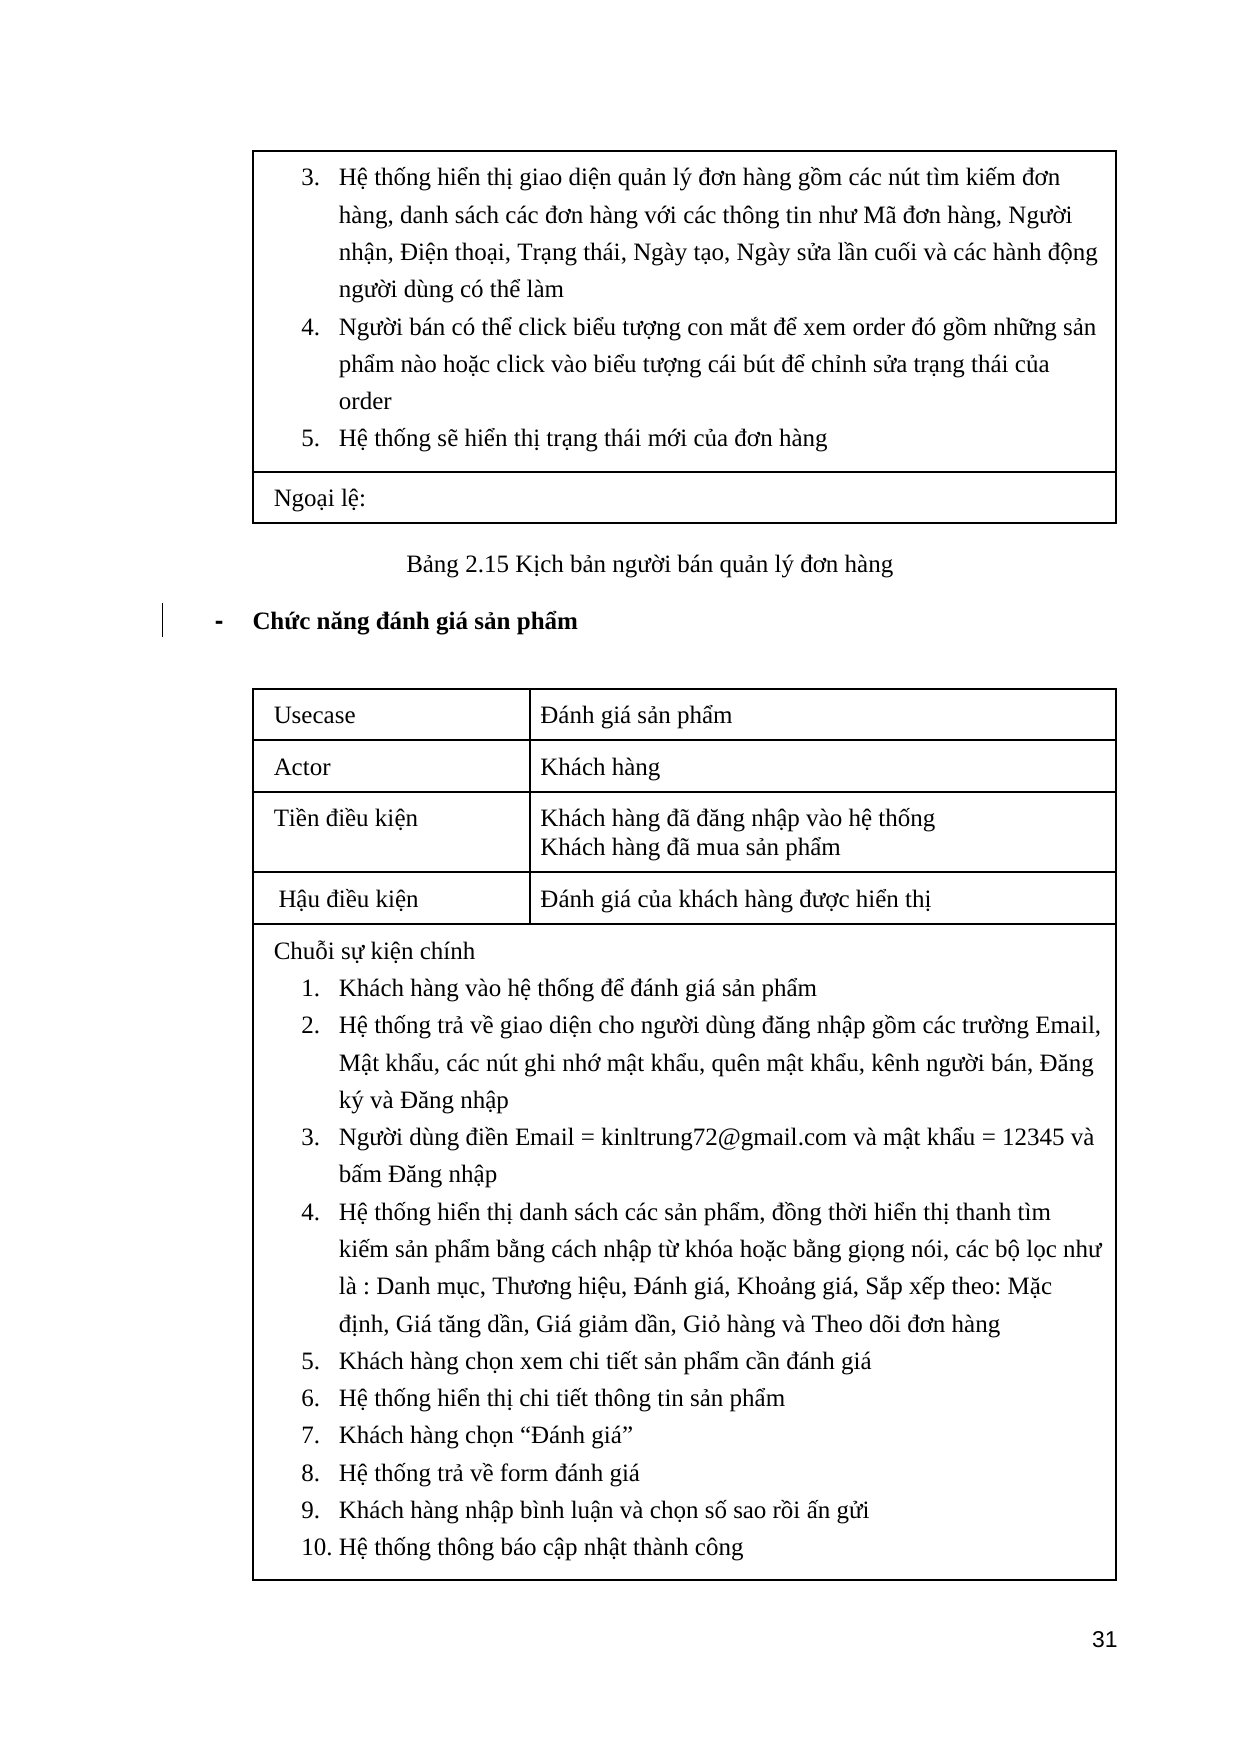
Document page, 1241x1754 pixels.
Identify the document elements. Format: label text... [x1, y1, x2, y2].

table_cell Hậu điều kiện [254, 873, 529, 923]
text Bảng 2.15 Kịch bản người bán quản lý đơn hàng [177, 549, 1122, 578]
table_cell Actor [254, 741, 529, 791]
list Chức năng đánh giá sản phẩm [215, 603, 1122, 637]
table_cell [254, 152, 1115, 471]
table_header Đánh giá sản phẩm [531, 690, 1115, 739]
table_header Usecase [254, 690, 529, 739]
table_cell Khách hàng đã đăng nhập vào hệ thống Khách hàng đã mua sản phẩm [531, 793, 1115, 871]
table_cell Ngoại lệ: [254, 473, 1115, 522]
table_cell Tiền điều kiện [254, 793, 529, 871]
table_cell Khách hàng [531, 741, 1115, 791]
table_cell Đánh giá của khách hàng được hiển thị [531, 873, 1115, 923]
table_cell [254, 925, 1115, 1579]
